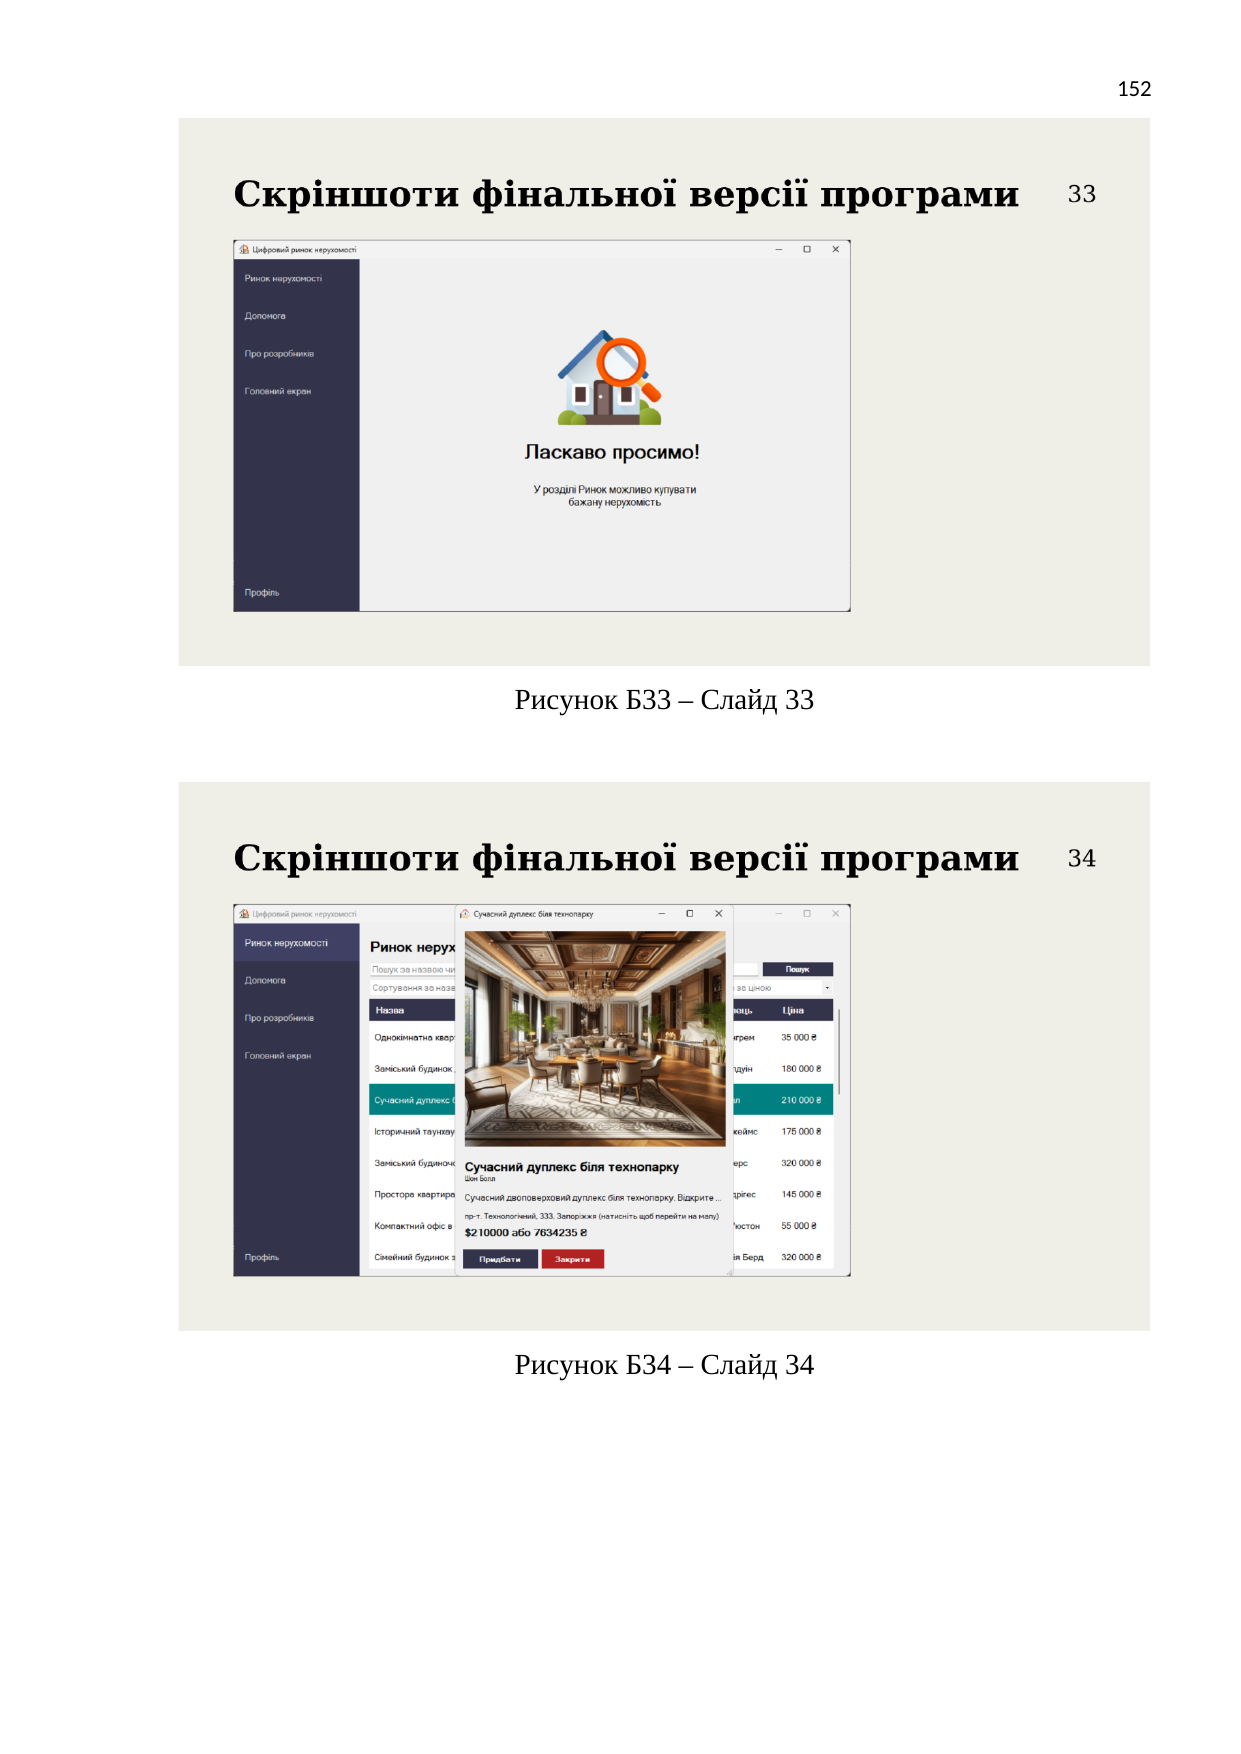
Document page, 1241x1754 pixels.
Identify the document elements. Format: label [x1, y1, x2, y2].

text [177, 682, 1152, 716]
picture [178, 782, 1151, 1331]
picture [178, 118, 1151, 666]
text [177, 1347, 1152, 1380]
